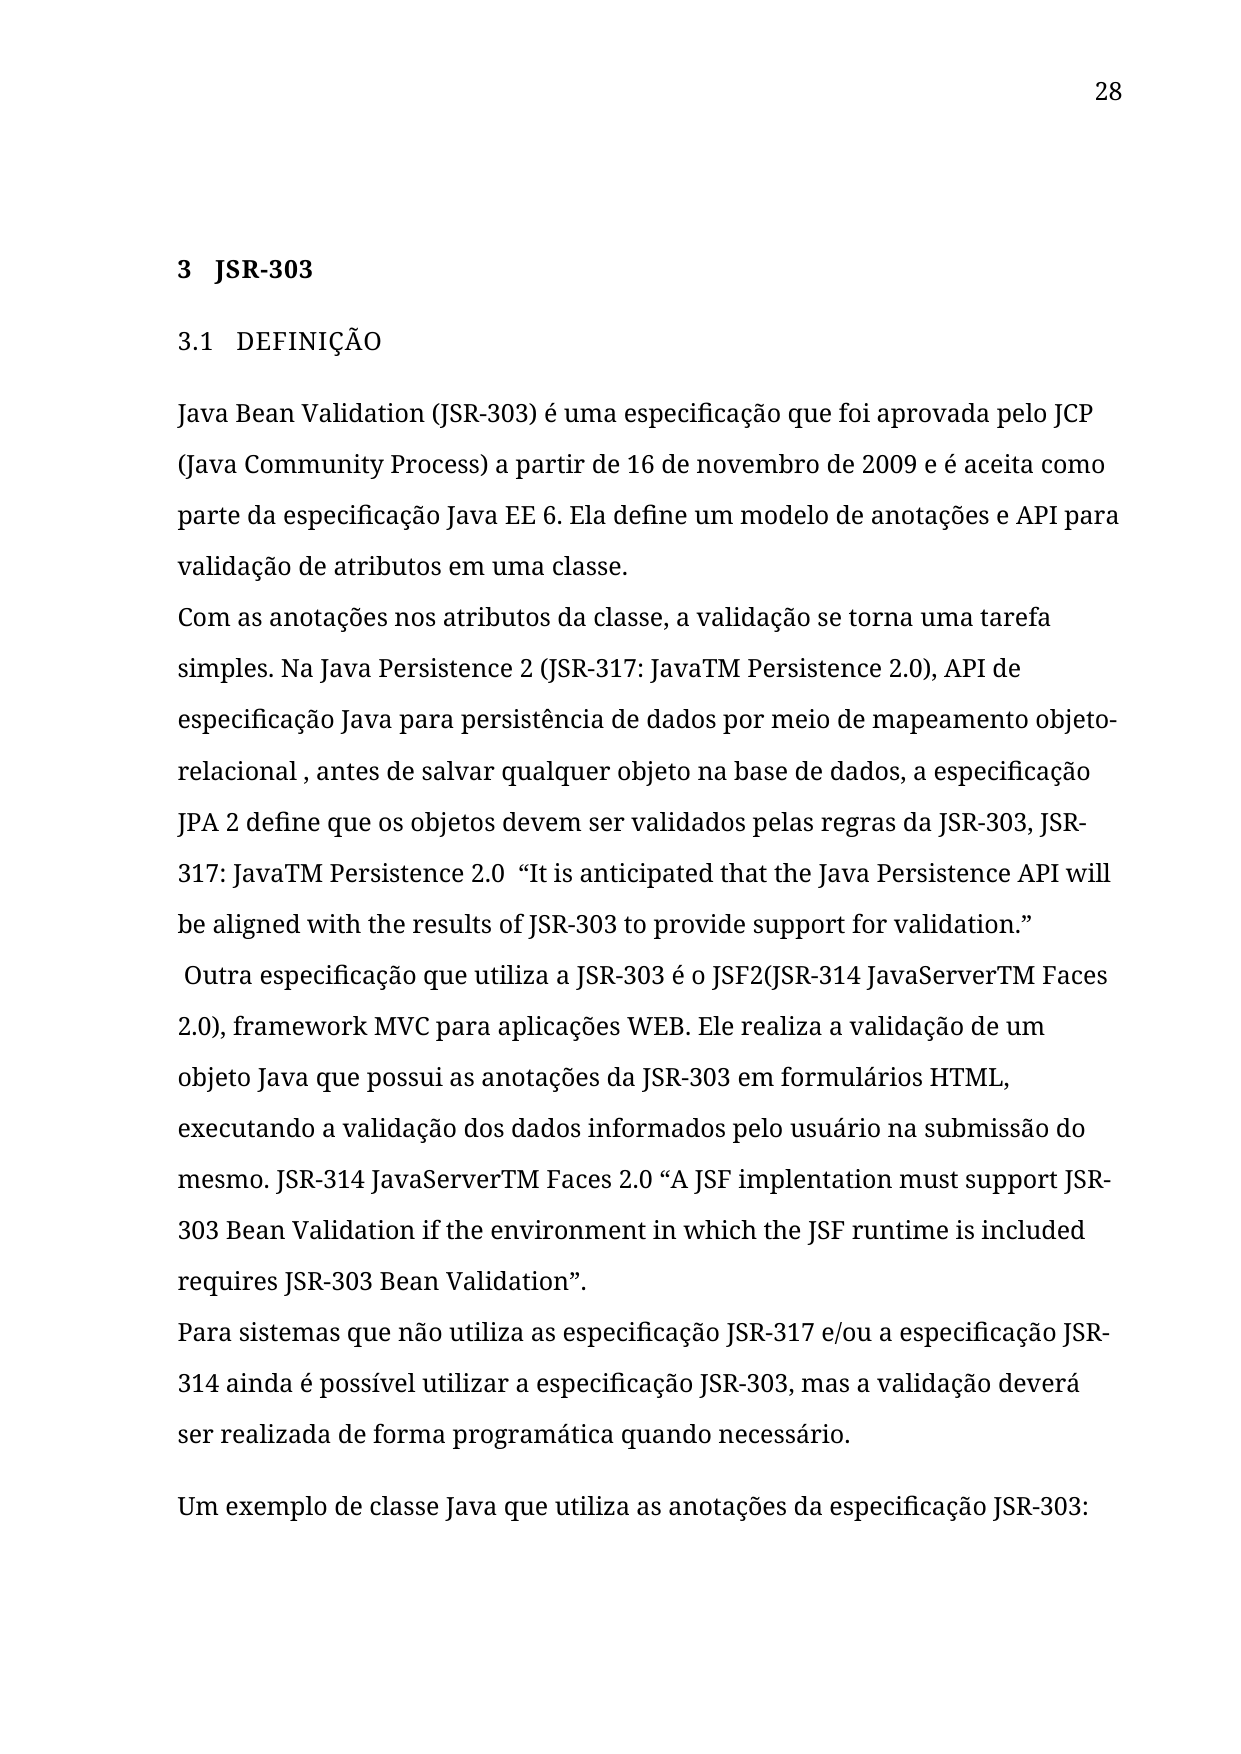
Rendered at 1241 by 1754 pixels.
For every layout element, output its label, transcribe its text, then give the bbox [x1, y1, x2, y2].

title JSR-303 [177, 252, 1122, 286]
list Outra especificação que utiliza a JSR-303 é o JSF2(JSR-314 JavaServerTM Faces 2.0), framework MVC para aplicações WEB. Ele realiza a validação de um objeto Java que possui as anotações da JSR-303 em formulários HTML, executando a validação dos dados informados pelo usuário na submissão do mesmo. JSR-314 JavaServerTM Faces 2.0 “A JSF implentation must support JSR-303 Bean Validation if the environment in which the JSF runtime is included requires JSR-303 Bean Validation”. [177, 957, 1122, 1298]
list Com as anotações nos atributos da classe, a validação se torna uma tarefa simples. Na Java Persistence 2 (JSR-317: JavaTM Persistence 2.0), API de especificação Java para persistência de dados por meio de mapeamento objeto-relacional , antes de salvar qualquer objeto na base de dados, a especificação JPA 2 define que os objetos devem ser validados pelas regras da JSR-303, JSR-317: JavaTM Persistence 2.0 “It is anticipated that the Java Persistence API will be aligned with the results of JSR-303 to provide support for validation.” [177, 600, 1122, 940]
list Java Bean Validation (JSR-303) é uma especificação que foi aprovada pelo JCP (Java Community Process) a partir de 16 de novembro de 2009 e é aceita como parte da especificação Java EE 6. Ela define um modelo de anotações e API para validação de atributos em uma classe. [177, 396, 1122, 583]
text Um exemplo de classe Java que utiliza as anotações da especificação JSR-303: [177, 1489, 1122, 1523]
subtitle Definição [177, 324, 1122, 358]
list Para sistemas que não utiliza as especificação JSR-317 e/ou a especificação JSR-314 ainda é possível utilizar a especificação JSR-303, mas a validação deverá ser realizada de forma programática quando necessário. [177, 1315, 1122, 1451]
